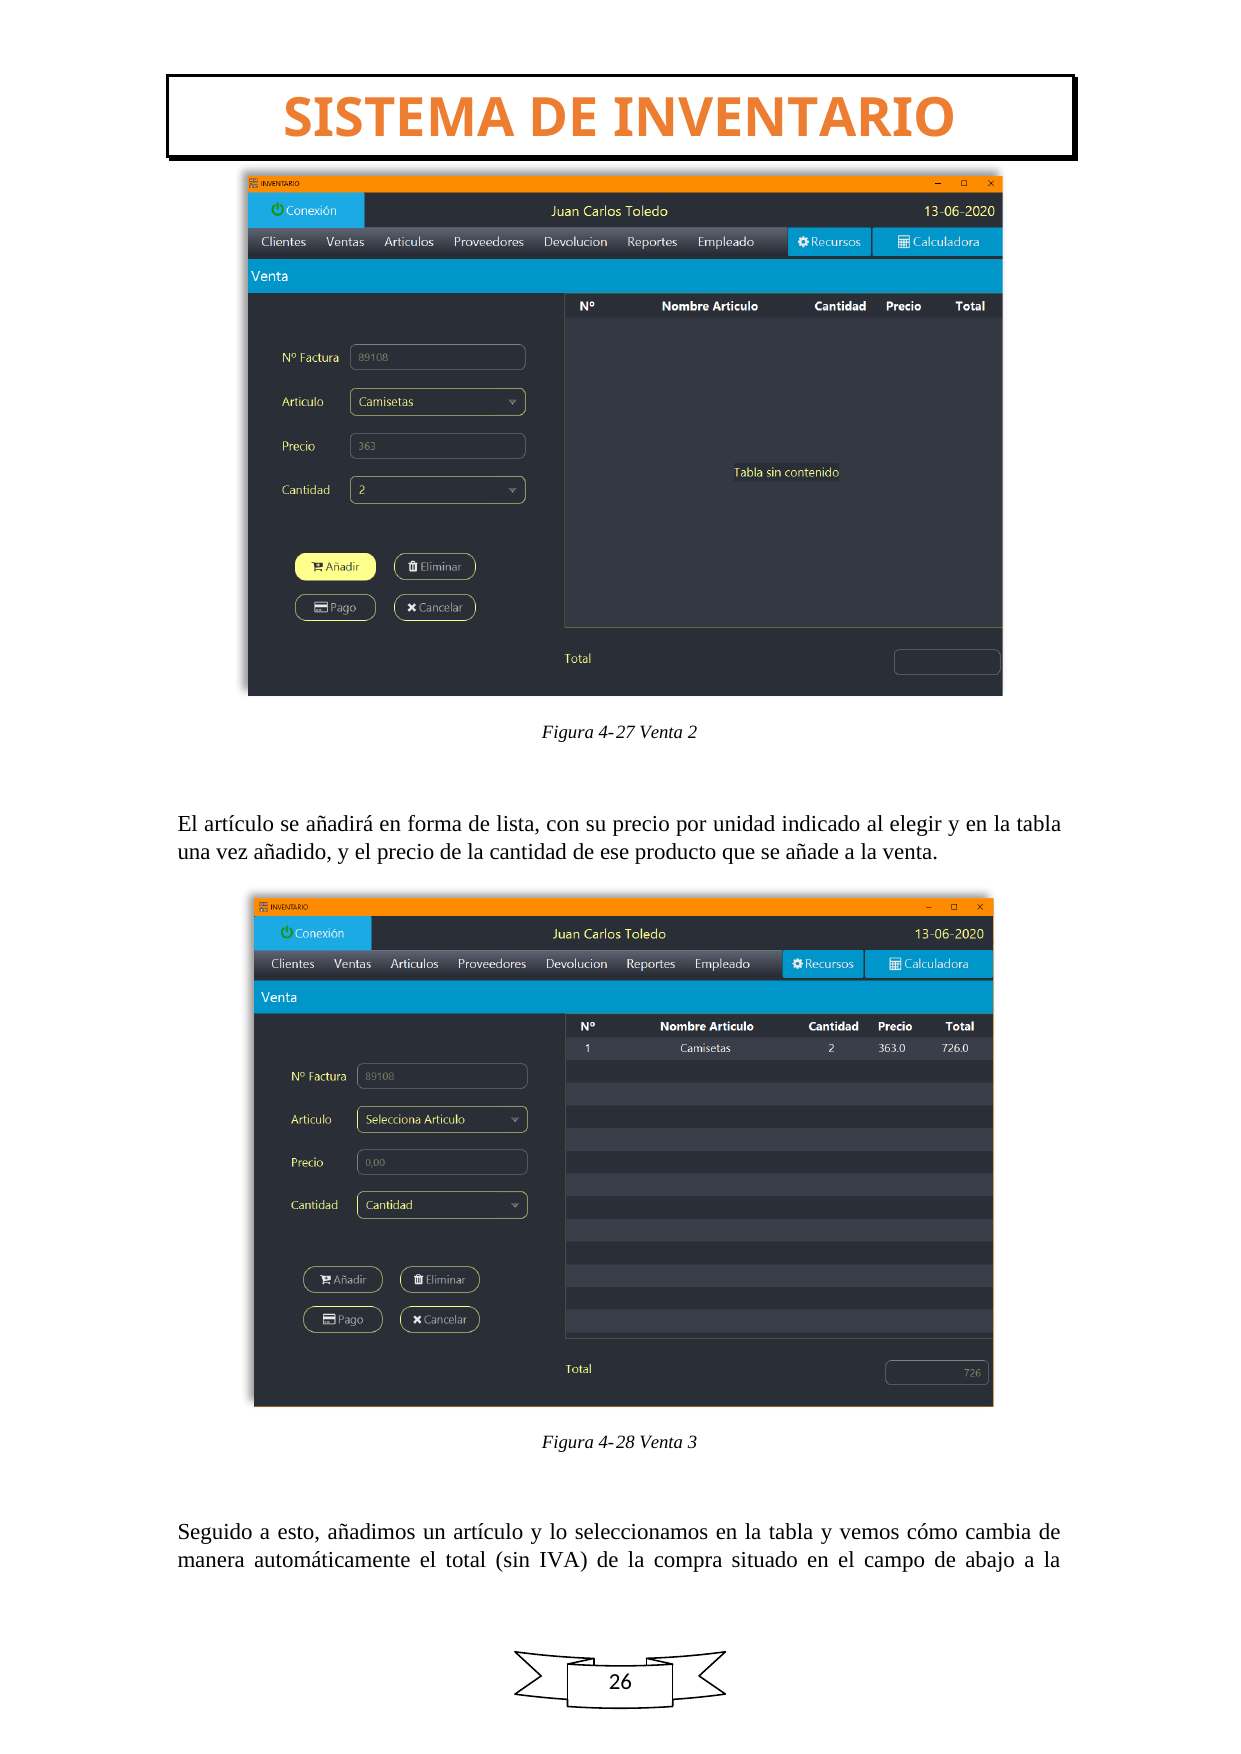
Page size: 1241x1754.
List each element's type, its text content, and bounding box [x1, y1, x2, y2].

text El artículo se añadirá en forma de lista, con su precio por unidad indicado al elegir y en la tabla una vez añadido, y el precio de la cantidad de ese producto que se añade a la venta. [177, 810, 1063, 865]
picture [248, 294, 1003, 696]
picture [248, 176, 1003, 258]
picture [890, 961, 899, 970]
picture [799, 237, 808, 246]
picture [793, 959, 802, 968]
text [177, 1518, 1063, 1573]
picture [254, 898, 994, 980]
picture [254, 1014, 994, 1407]
